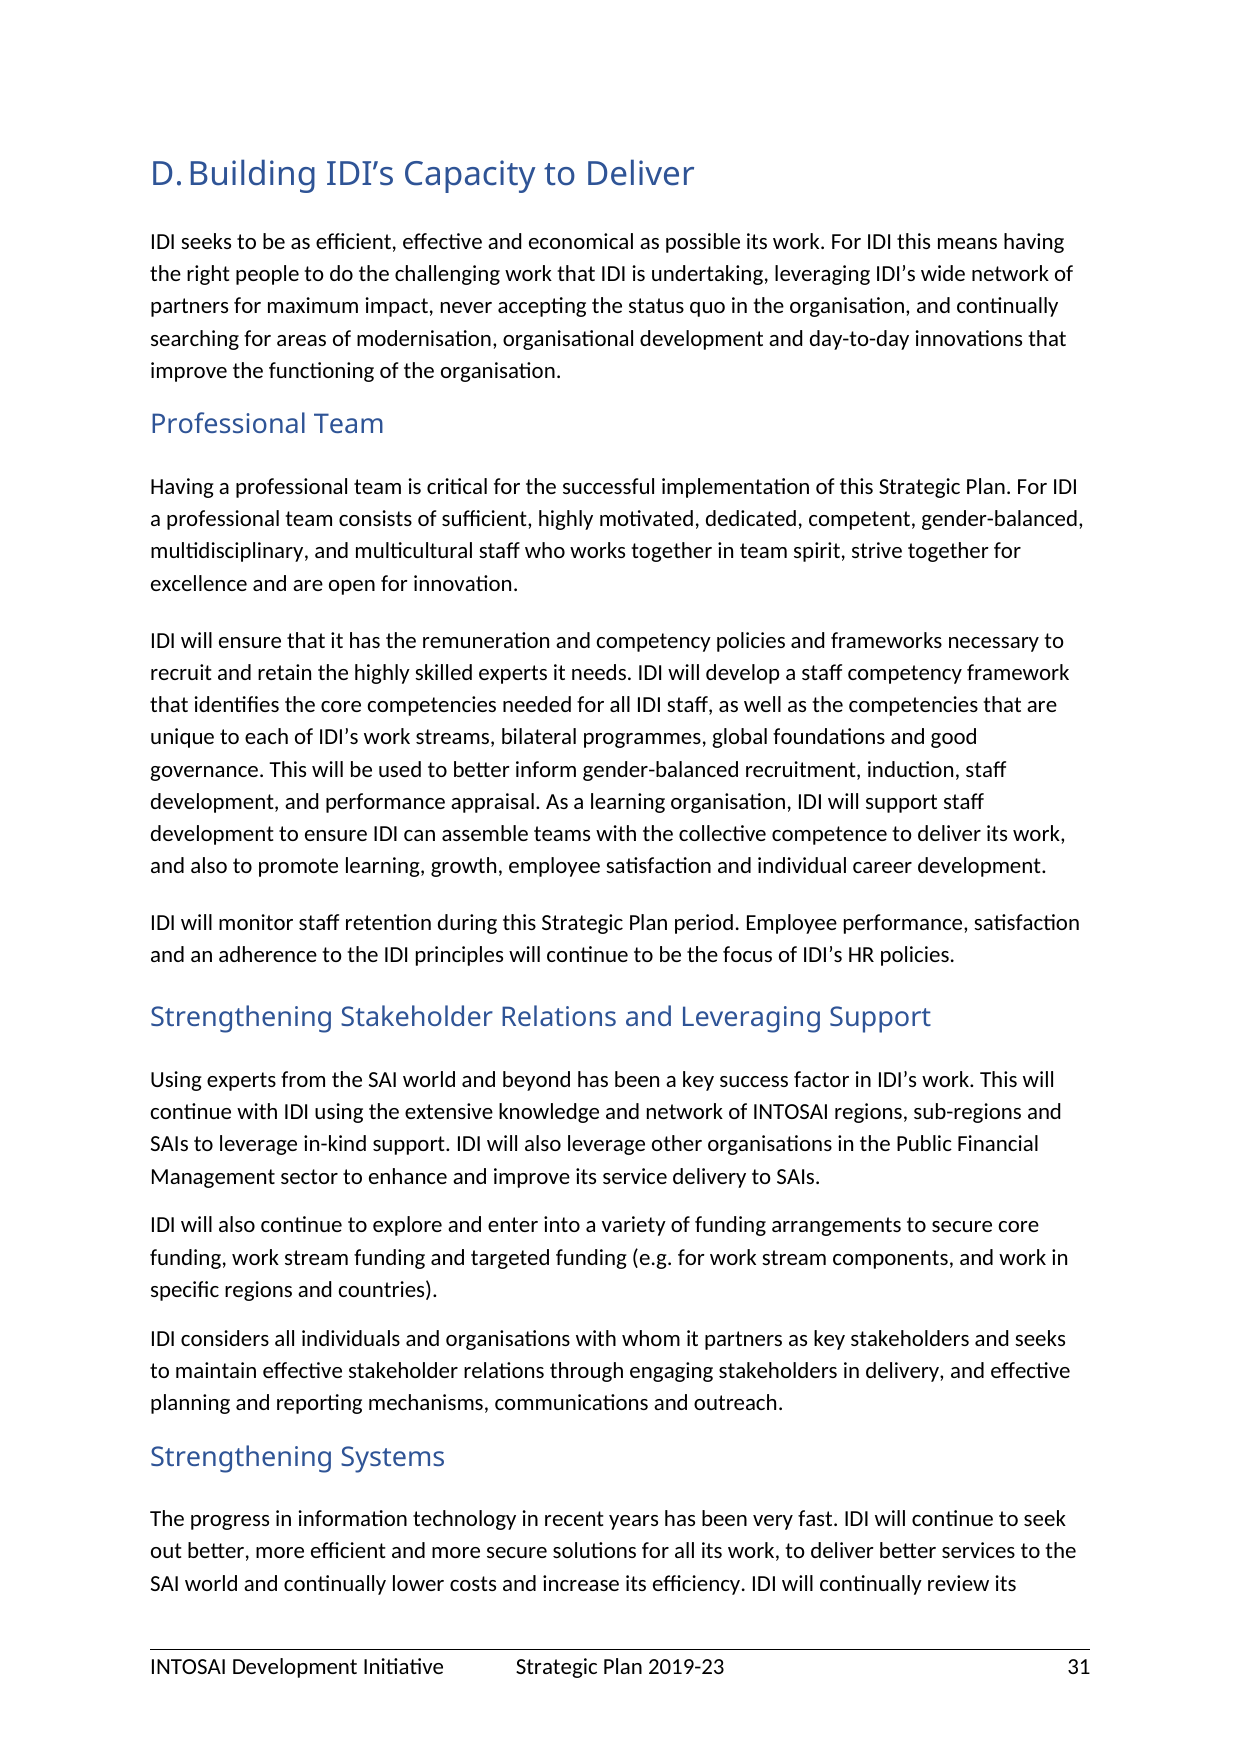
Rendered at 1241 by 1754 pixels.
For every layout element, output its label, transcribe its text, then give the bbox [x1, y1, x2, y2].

subtitle Professional Team [150, 405, 1090, 442]
text Having a professional team is critical for the successful implementation of this Strategic Plan. For IDI a professional team consists of sufficient, highly motivated, dedicated, competent, gender-balanced, multidisciplinary, and multicultural staff who works together in team spirit, strive together for excellence and are open for innovation. [150, 472, 1090, 597]
text IDI will also continue to explore and enter into a variety of funding arrangements to secure core funding, work stream funding and targeted funding (e.g. for work stream components, and work in specific regions and countries). [150, 1211, 1090, 1303]
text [150, 1504, 1090, 1597]
text IDI considers all individuals and organisations with whom it partners as key stakeholders and seeks to maintain effective stakeholder relations through engaging stakeholders in delivery, and effective planning and reporting mechanisms, communications and outreach. [150, 1324, 1090, 1416]
subtitle Building IDI’s Capacity to Deliver [150, 150, 1090, 195]
subtitle Strengthening Stakeholder Relations and Leveraging Support [150, 998, 1090, 1035]
text IDI will ensure that it has the remuneration and competency policies and frameworks necessary to recruit and retain the highly skilled experts it needs. IDI will develop a staff competency framework that identifies the core competencies needed for all IDI staff, as well as the competencies that are unique to each of IDI’s work streams, bilateral programmes, global foundations and good governance. This will be used to better inform gender-balanced recruitment, induction, staff development, and performance appraisal. As a learning organisation, IDI will support staff development to ensure IDI can assemble teams with the collective competence to deliver its work, and also to promote learning, growth, employee satisfaction and individual career development. [150, 626, 1090, 879]
text IDI will monitor staff retention during this Strategic Plan period. Employee performance, satisfaction and an adherence to the IDI principles will continue to be the focus of IDI’s HR policies. [150, 908, 1090, 969]
subtitle Strengthening Systems [150, 1437, 1090, 1474]
text Using experts from the SAI world and beyond has been a key success factor in IDI’s work. This will continue with IDI using the extensive knowledge and network of INTOSAI regions, sub-regions and SAIs to leverage in-kind support. IDI will also leverage other organisations in the Public Financial Management sector to enhance and improve its service delivery to SAIs. [150, 1065, 1090, 1190]
text IDI seeks to be as efficient, effective and economical as possible its work. For IDI this means having the right people to do the challenging work that IDI is undertaking, leveraging IDI’s wide network of partners for maximum impact, never accepting the status quo in the organisation, and continually searching for areas of modernisation, organisational development and day-to-day innovations that improve the functioning of the organisation. [150, 227, 1090, 384]
